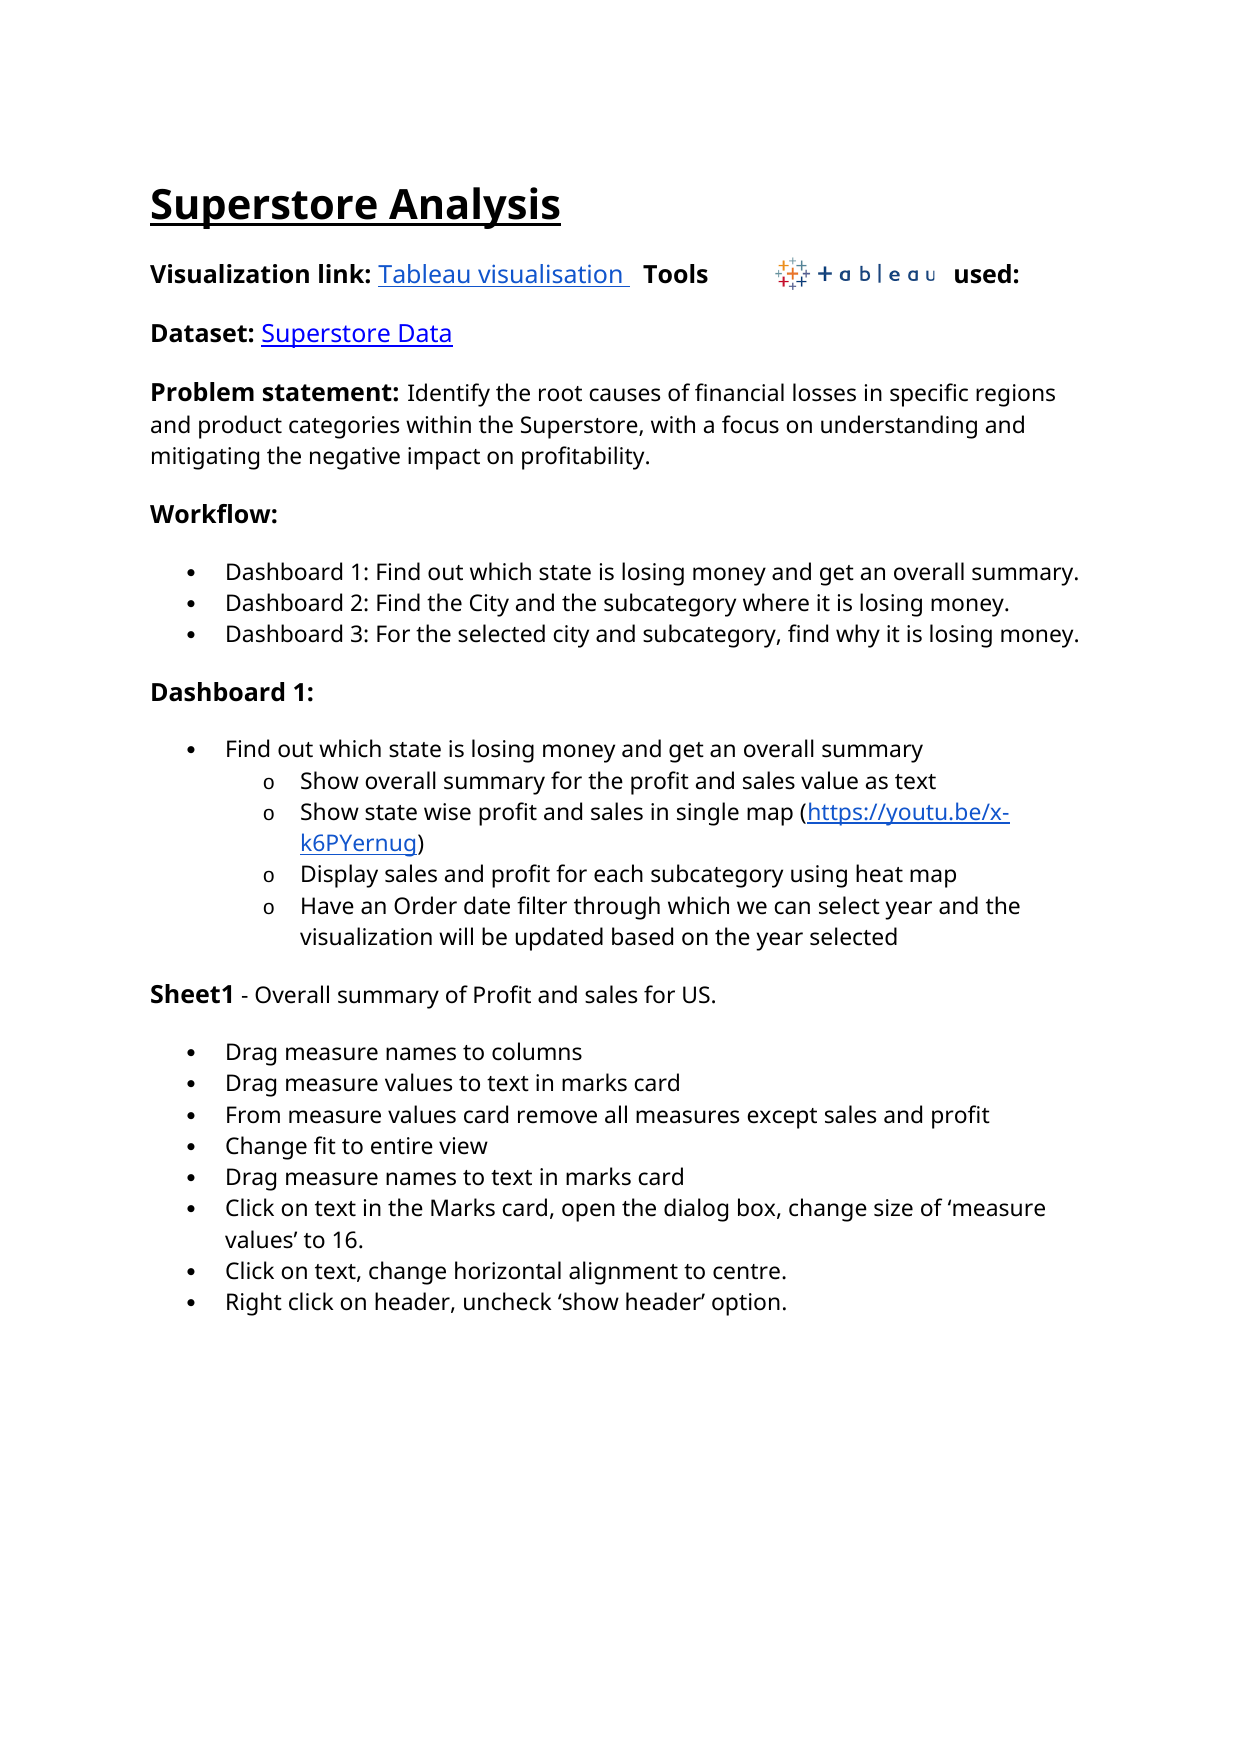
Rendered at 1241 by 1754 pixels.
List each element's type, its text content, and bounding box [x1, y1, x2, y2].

list Show overall summary for the profit and sales value as text [262, 764, 1090, 796]
text Visualization link: Tableau visualisation Tools used: [150, 257, 775, 291]
text Problem statement: Identify the root causes of financial losses in specific regions and product categories within the Superstore, with a focus on understanding and mitigating the negative impact on profitability. [150, 375, 1090, 471]
text Sheet1 - Overall summary of Profit and sales for US. [150, 977, 1090, 1011]
text Visualization link: Tableau visualisation Tools used: [935, 257, 1090, 291]
list Click on text in the Marks card, open the dialog box, change size of ‘measure values’ to 16. [187, 1192, 1090, 1255]
list Drag measure names to text in marks card [187, 1161, 1090, 1192]
list Drag measure values to text in marks card [187, 1067, 1090, 1099]
list Right click on header, uncheck ‘show header’ option. [187, 1286, 1090, 1317]
text Dataset: Superstore Data [150, 316, 1090, 350]
text Dashboard 1: [150, 674, 1090, 708]
list Dashboard 2: Find the City and the subcategory where it is losing money. [187, 587, 1090, 618]
list Have an Order date filter through which we can select year and the visualization will be updated based on the year selected [262, 889, 1090, 952]
list Find out which state is losing money and get an overall summary [187, 733, 1090, 764]
list Display sales and profit for each subcategory using heat map [262, 858, 1090, 889]
list Click on text, change horizontal alignment to centre. [187, 1255, 1090, 1286]
list Dashboard 1: Find out which state is losing money and get an overall summary. [187, 556, 1090, 587]
list Drag measure names to columns [187, 1036, 1090, 1067]
text Workflow: [150, 496, 1090, 531]
picture [775, 233, 935, 311]
text Superstore Analysis [150, 175, 1090, 232]
list From measure values card remove all measures except sales and profit [187, 1099, 1090, 1130]
list Dashboard 3: For the selected city and subcategory, find why it is losing money. [187, 618, 1090, 649]
list Change fit to entire view [187, 1130, 1090, 1161]
list Show state wise profit and sales in single map (https://youtu.be/x-k6PYernug) [262, 796, 1090, 858]
